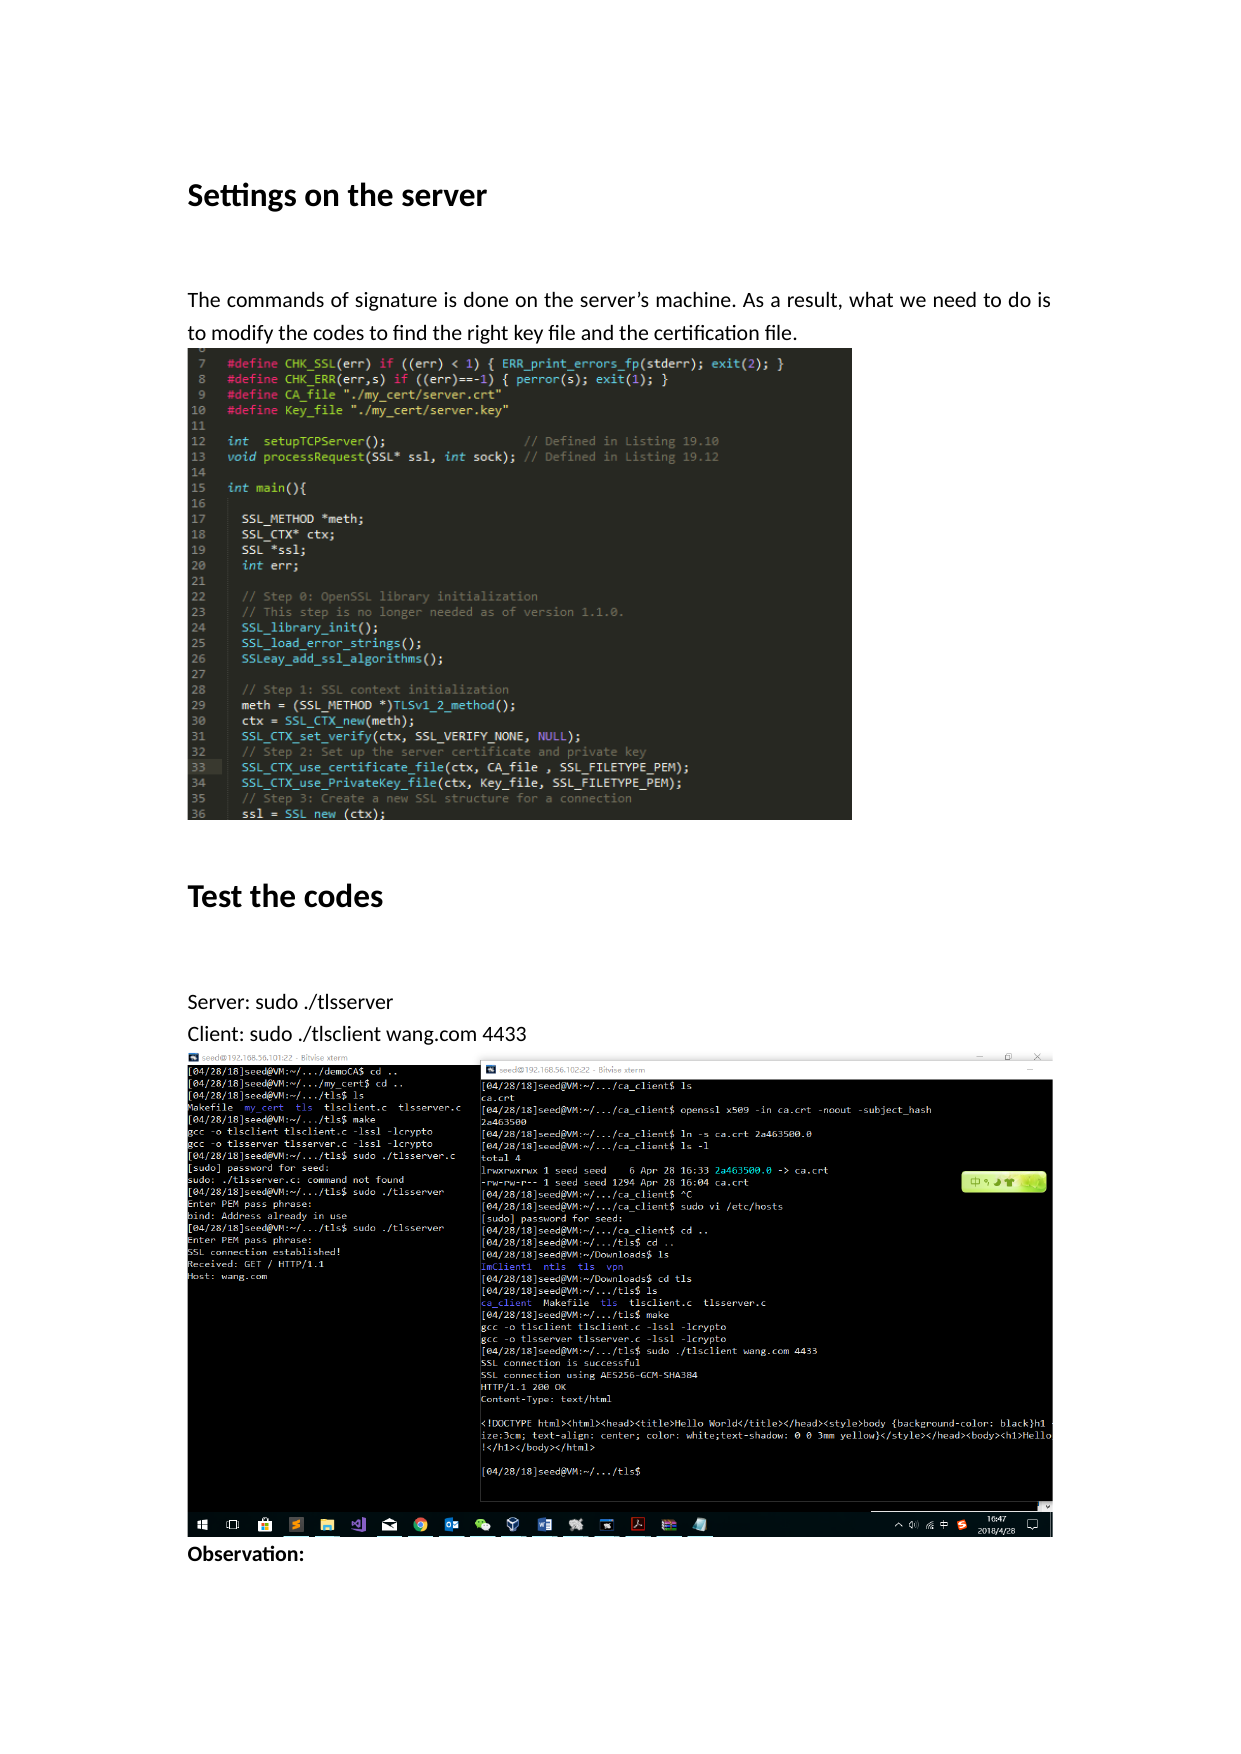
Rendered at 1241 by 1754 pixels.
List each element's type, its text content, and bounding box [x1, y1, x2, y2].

text The commands of signature is done on the server’s machine. As a result, what we need to do is to modify the codes to find the right key file and the certification file. [187, 284, 1053, 349]
text Client: sudo ./tlsclient wang.com 4433 [187, 1018, 1053, 1050]
text Observation: [187, 1538, 1053, 1570]
subtitle Test the codes [187, 863, 1053, 928]
text Server: sudo ./tlsserver [187, 985, 1053, 1018]
picture [187, 348, 852, 820]
picture [187, 1050, 1053, 1537]
subtitle Settings on the server [187, 162, 1053, 227]
